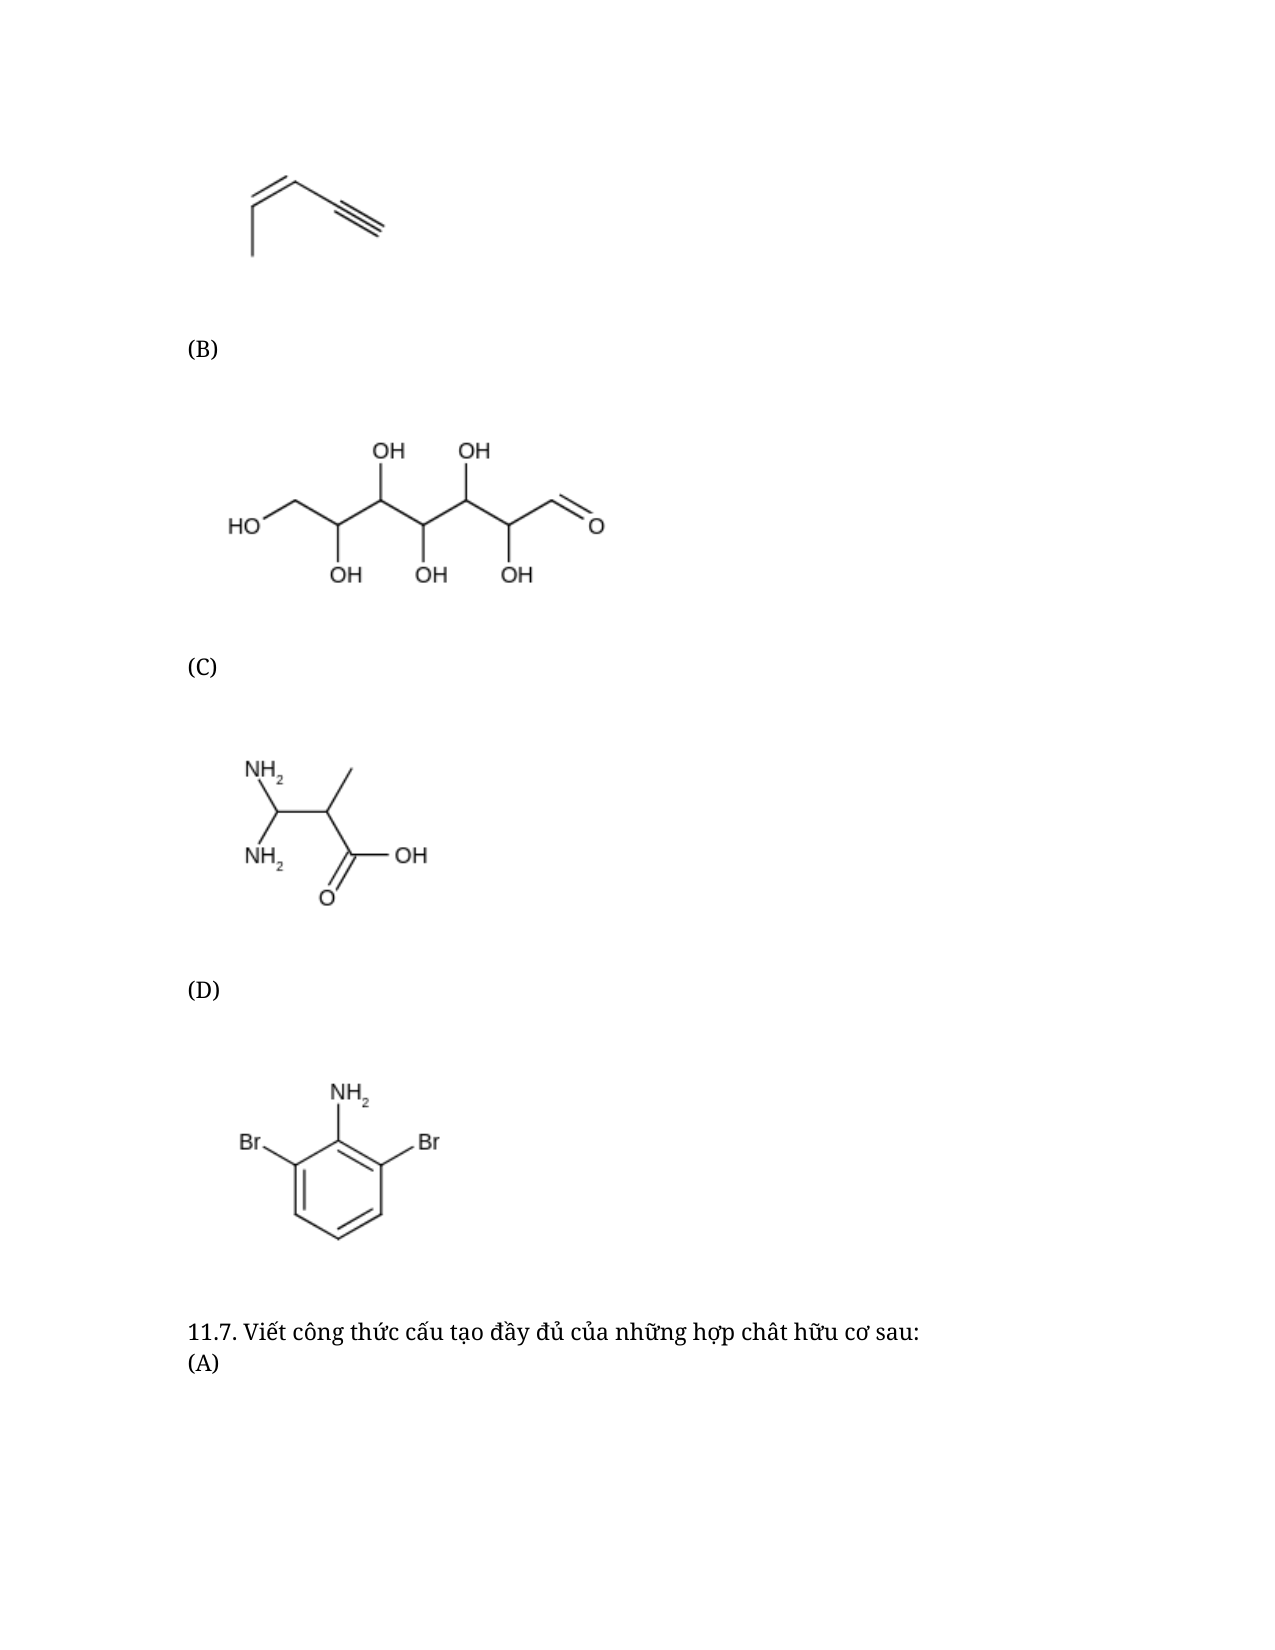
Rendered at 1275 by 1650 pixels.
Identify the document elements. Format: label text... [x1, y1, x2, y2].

picture [187, 1059, 489, 1272]
text (B) [187, 302, 1087, 395]
picture [187, 418, 660, 608]
text 11.7. Viết công thức cấu tạo đầy đủ của những hợp chât hữu cơ sau: (A) [187, 1284, 1087, 1409]
picture [187, 736, 468, 931]
text (C) [187, 620, 1087, 713]
text (D) [187, 943, 1087, 1036]
picture [187, 150, 447, 289]
